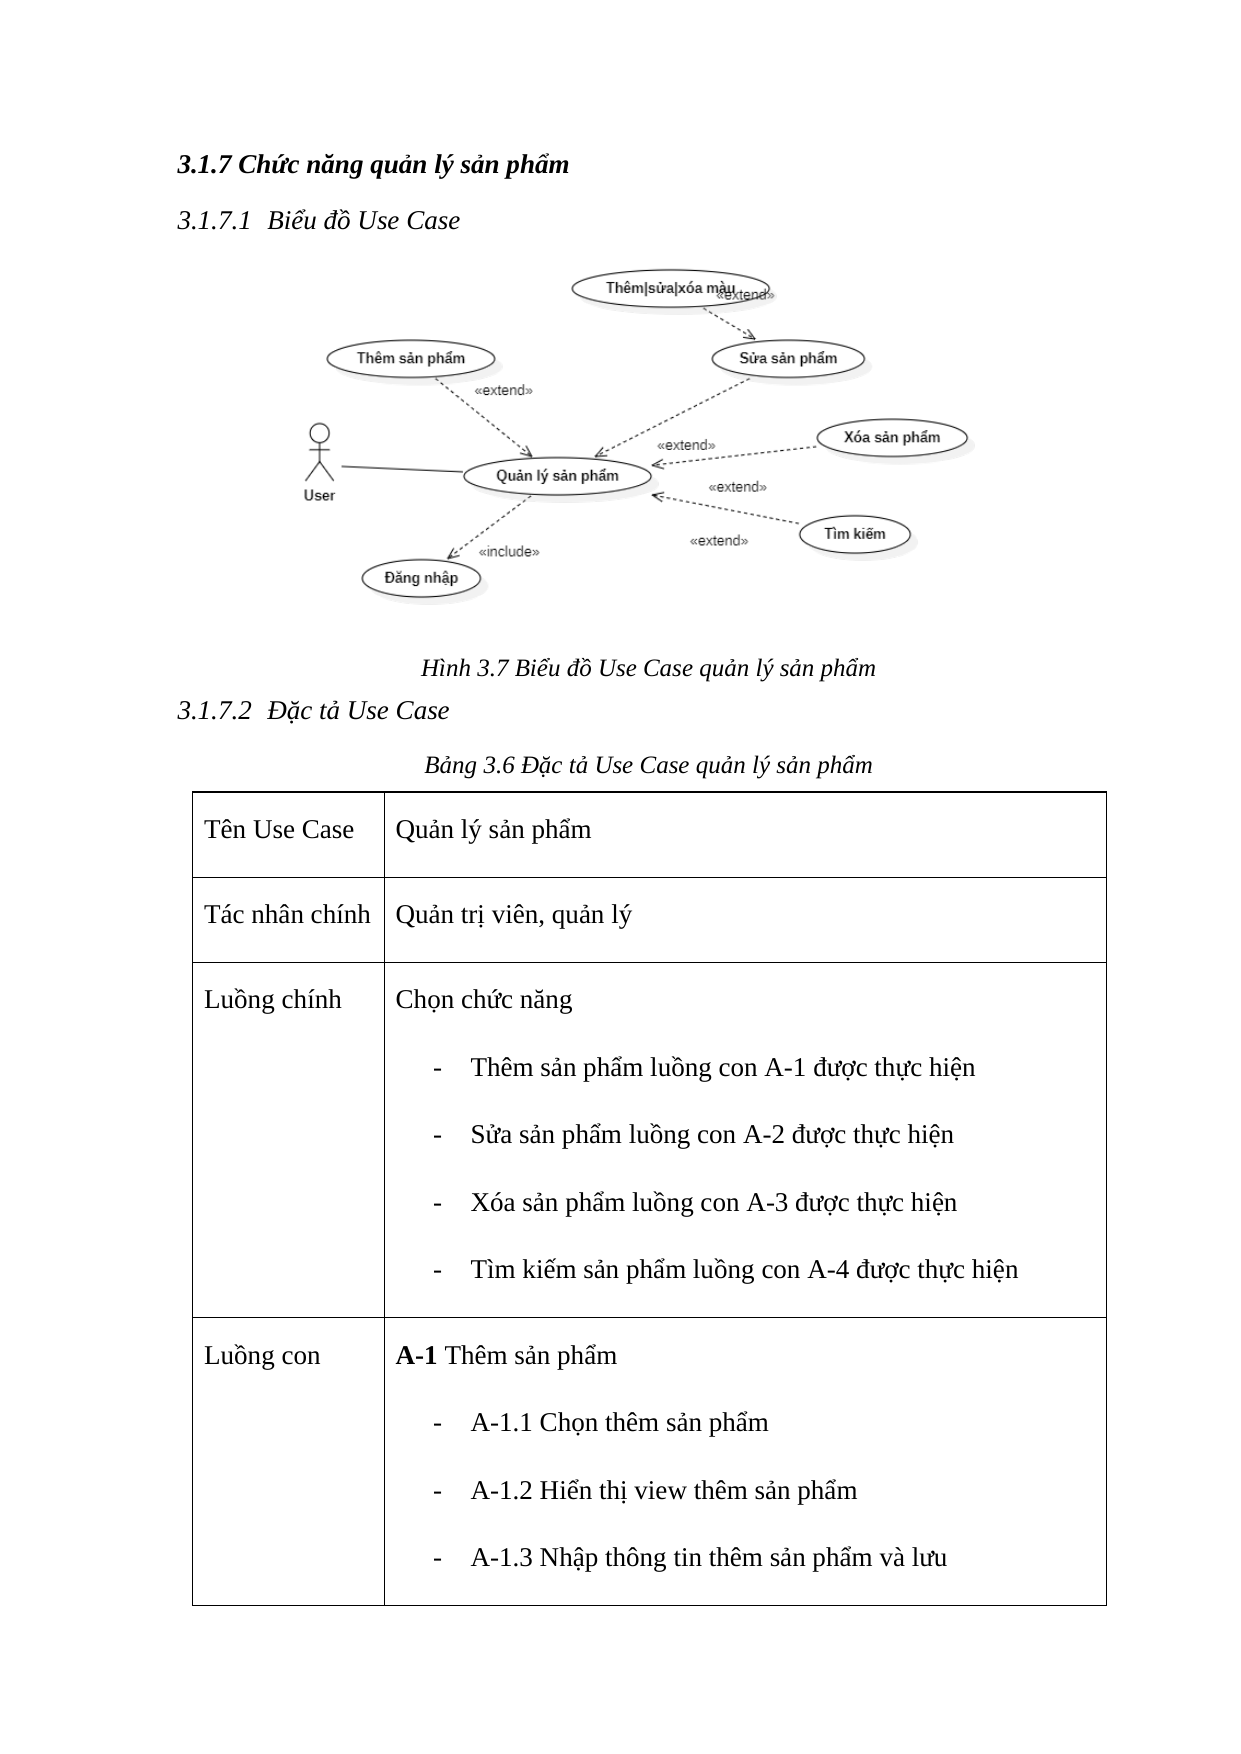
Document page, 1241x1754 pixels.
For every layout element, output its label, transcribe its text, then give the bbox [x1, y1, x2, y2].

subtitle Đặc tả Use Case [177, 694, 1122, 725]
picture [288, 260, 1011, 641]
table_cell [385, 1318, 1106, 1605]
table_header Quản lý sản phẩm [385, 793, 1106, 877]
table_cell Luồng con [193, 1318, 384, 1605]
table_cell Chọn chức năng Thêm sản phẩm luồng con A-1 được thực hiện Sửa sản phẩm luồng con A-2 được thực hiện Xóa sản phẩm luồng con A-3 được thực hiện Tìm kiếm sản phẩm luồng con A-4 được thực hiện [385, 963, 1106, 1317]
table_cell Quản trị viên, quản lý [385, 878, 1106, 962]
subtitle Biểu đồ Use Case [177, 204, 1122, 235]
subtitle Chức năng quản lý sản phẩm [177, 148, 1122, 179]
text Bảng . Đặc tả Use Case quản lý sản phẩm [177, 750, 1122, 779]
table_cell Luồng chính [193, 963, 384, 1317]
table_cell Tác nhân chính [193, 878, 384, 962]
table_header Tên Use Case [193, 793, 384, 877]
